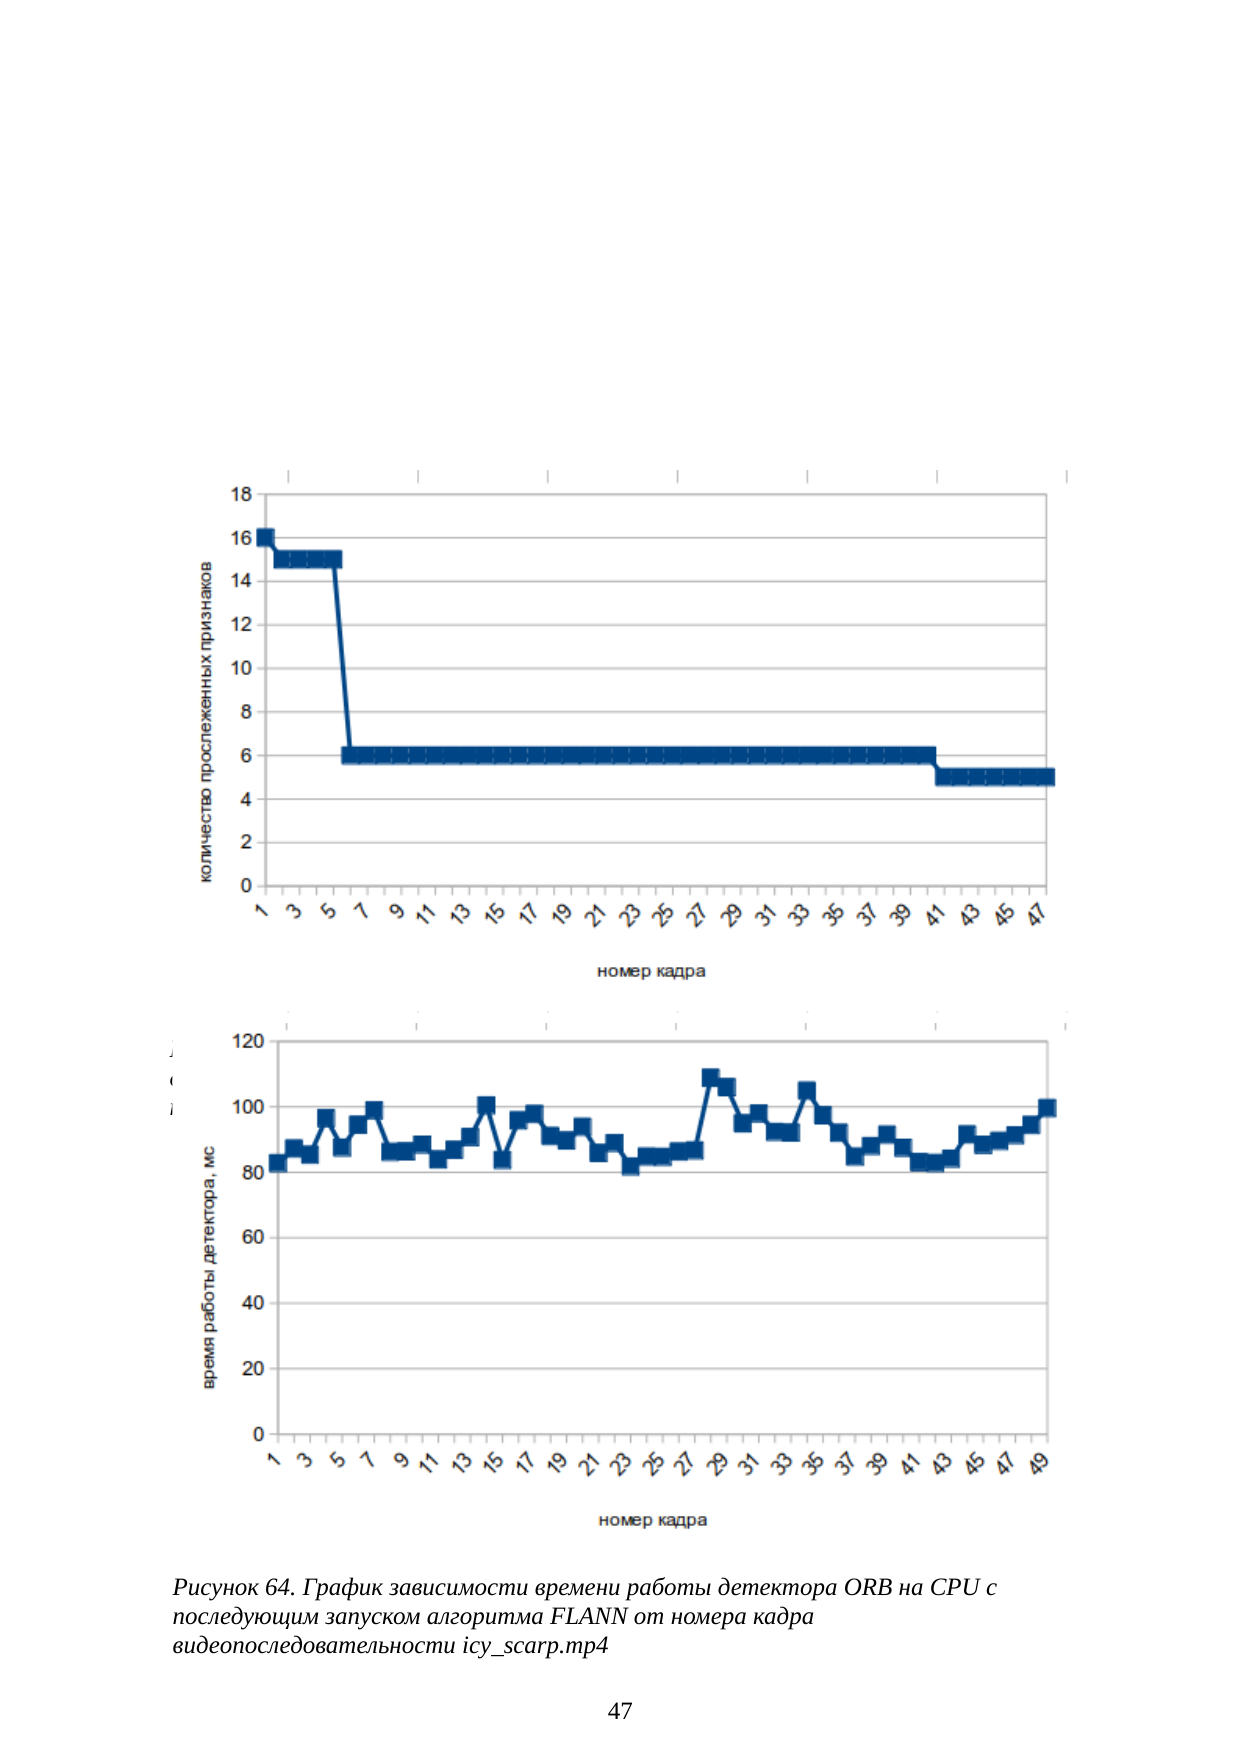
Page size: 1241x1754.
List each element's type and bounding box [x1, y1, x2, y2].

picture [169, 470, 1071, 1013]
picture [172, 1023, 1068, 1551]
